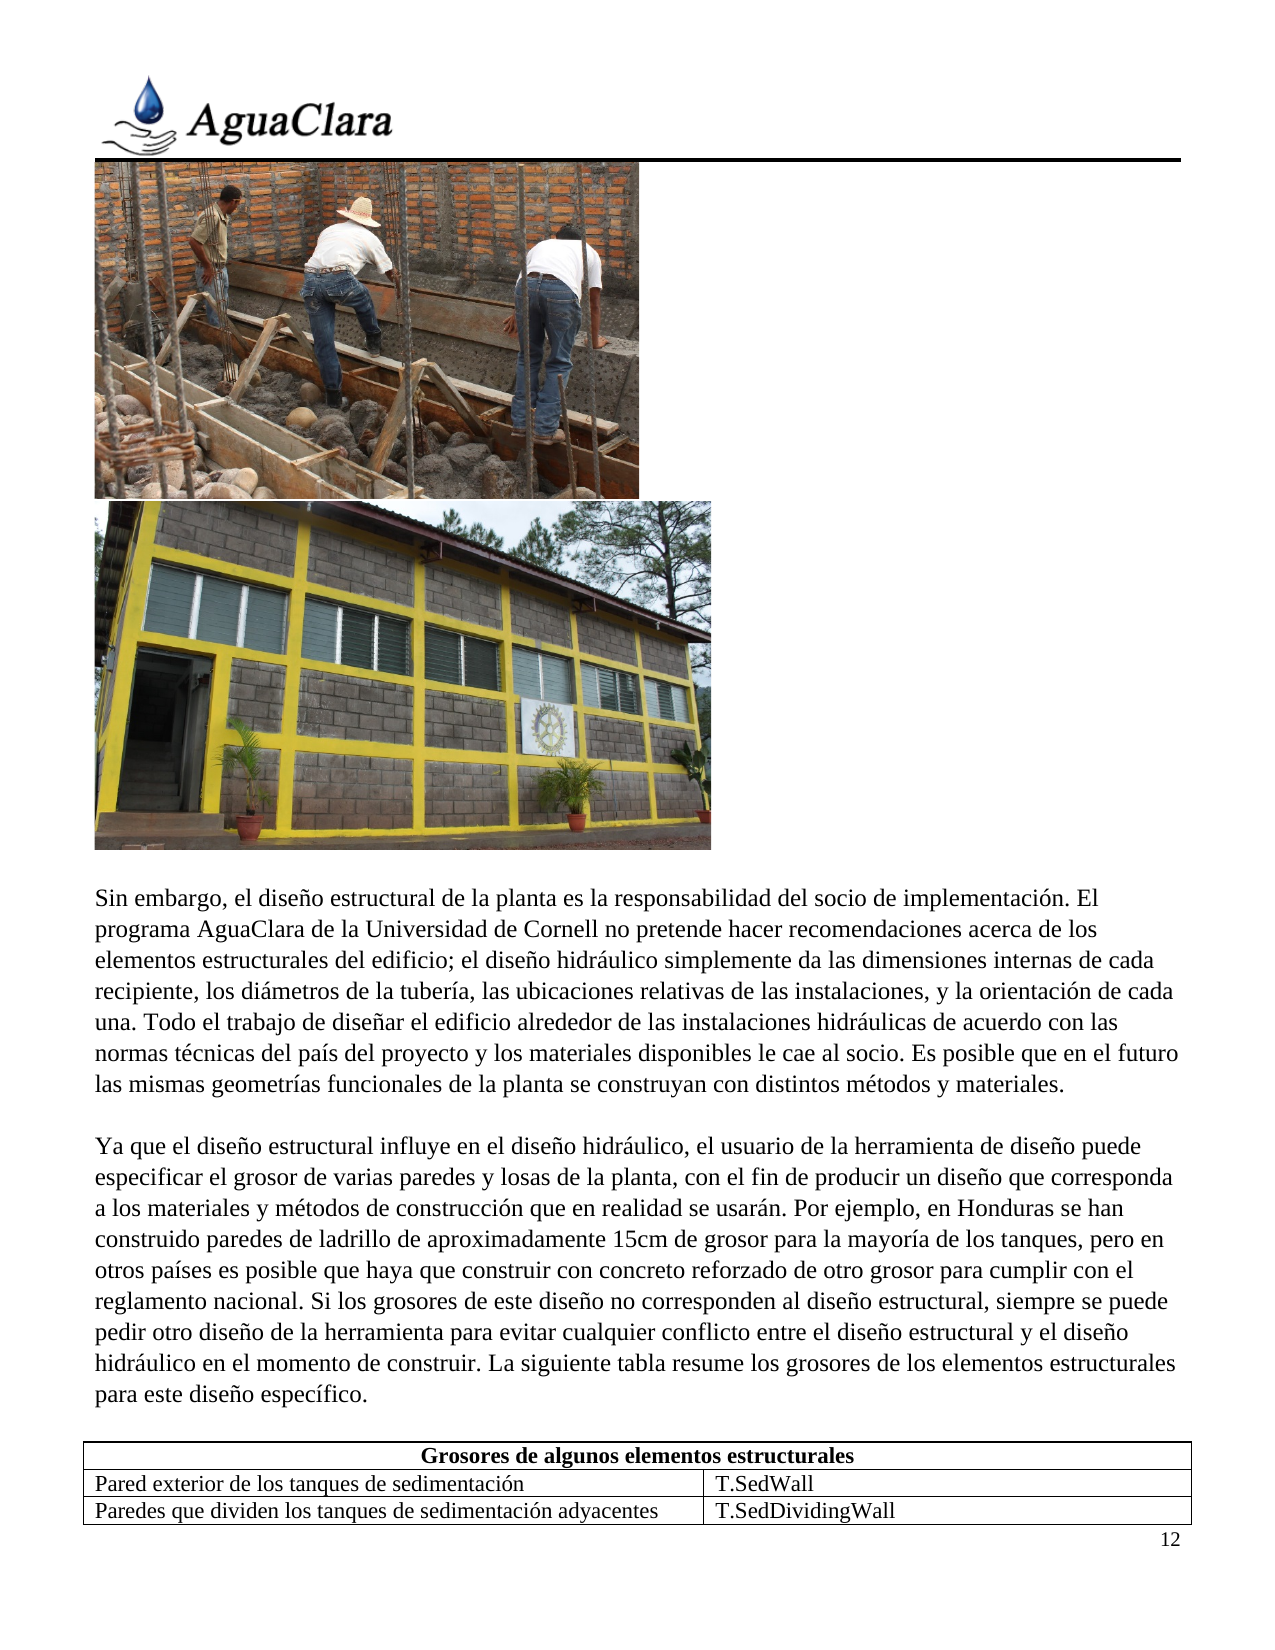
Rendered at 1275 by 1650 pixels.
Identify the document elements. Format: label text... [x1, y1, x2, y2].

text Sin embargo, el diseño estructural de la planta es la responsabilidad del socio de implementación. El programa AguaClara de la Universidad de Cornell no pretende hacer recomendaciones acerca de los elementos estructurales del edificio; el diseño hidráulico simplemente da las dimensiones internas de cada recipiente, los diámetros de la tubería, las ubicaciones relativas de las instalaciones, y la orientación de cada una. Todo el trabajo de diseñar el edificio alrededor de las instalaciones hidráulicas de acuerdo con las normas técnicas del país del proyecto y los materiales disponibles le cae al socio. Es posible que en el futuro las mismas geometrías funcionales de la planta se construyan con distintos métodos y materiales. [94, 883, 1181, 1098]
table_cell T.SedDividingWall [704, 1497, 1191, 1523]
text Ya que el diseño estructural influye en el diseño hidráulico, el usuario de la herramienta de diseño puede especificar el grosor de varias paredes y losas de la planta, con el fin de producir un diseño que corresponda a los materiales y métodos de construcción que en realidad se usarán. Por ejemplo, en Honduras se han construido paredes de ladrillo de aproximadamente 15cm de grosor para la mayoría de los tanques, pero en otros países es posible que haya que construir con concreto reforzado de otro grosor para cumplir con el reglamento nacional. Si los grosores de este diseño no corresponden al diseño estructural, siempre se puede pedir otro diseño de la herramienta para evitar cualquier conflicto entre el diseño estructural y el diseño hidráulico en el momento de construir. La siguiente tabla resume los grosores de los elementos estructurales para este diseño específico. [94, 1131, 1181, 1408]
table_cell T.SedWall [704, 1470, 1191, 1496]
table_cell Pared exterior de los tanques de sedimentación [84, 1470, 703, 1496]
picture [94, 75, 412, 158]
table_cell Paredes que dividen los tanques de sedimentación adyacentes [84, 1497, 703, 1523]
picture [94, 501, 712, 850]
table_header Grosores de algunos elementos estructurales [84, 1443, 1191, 1469]
picture [94, 162, 640, 499]
